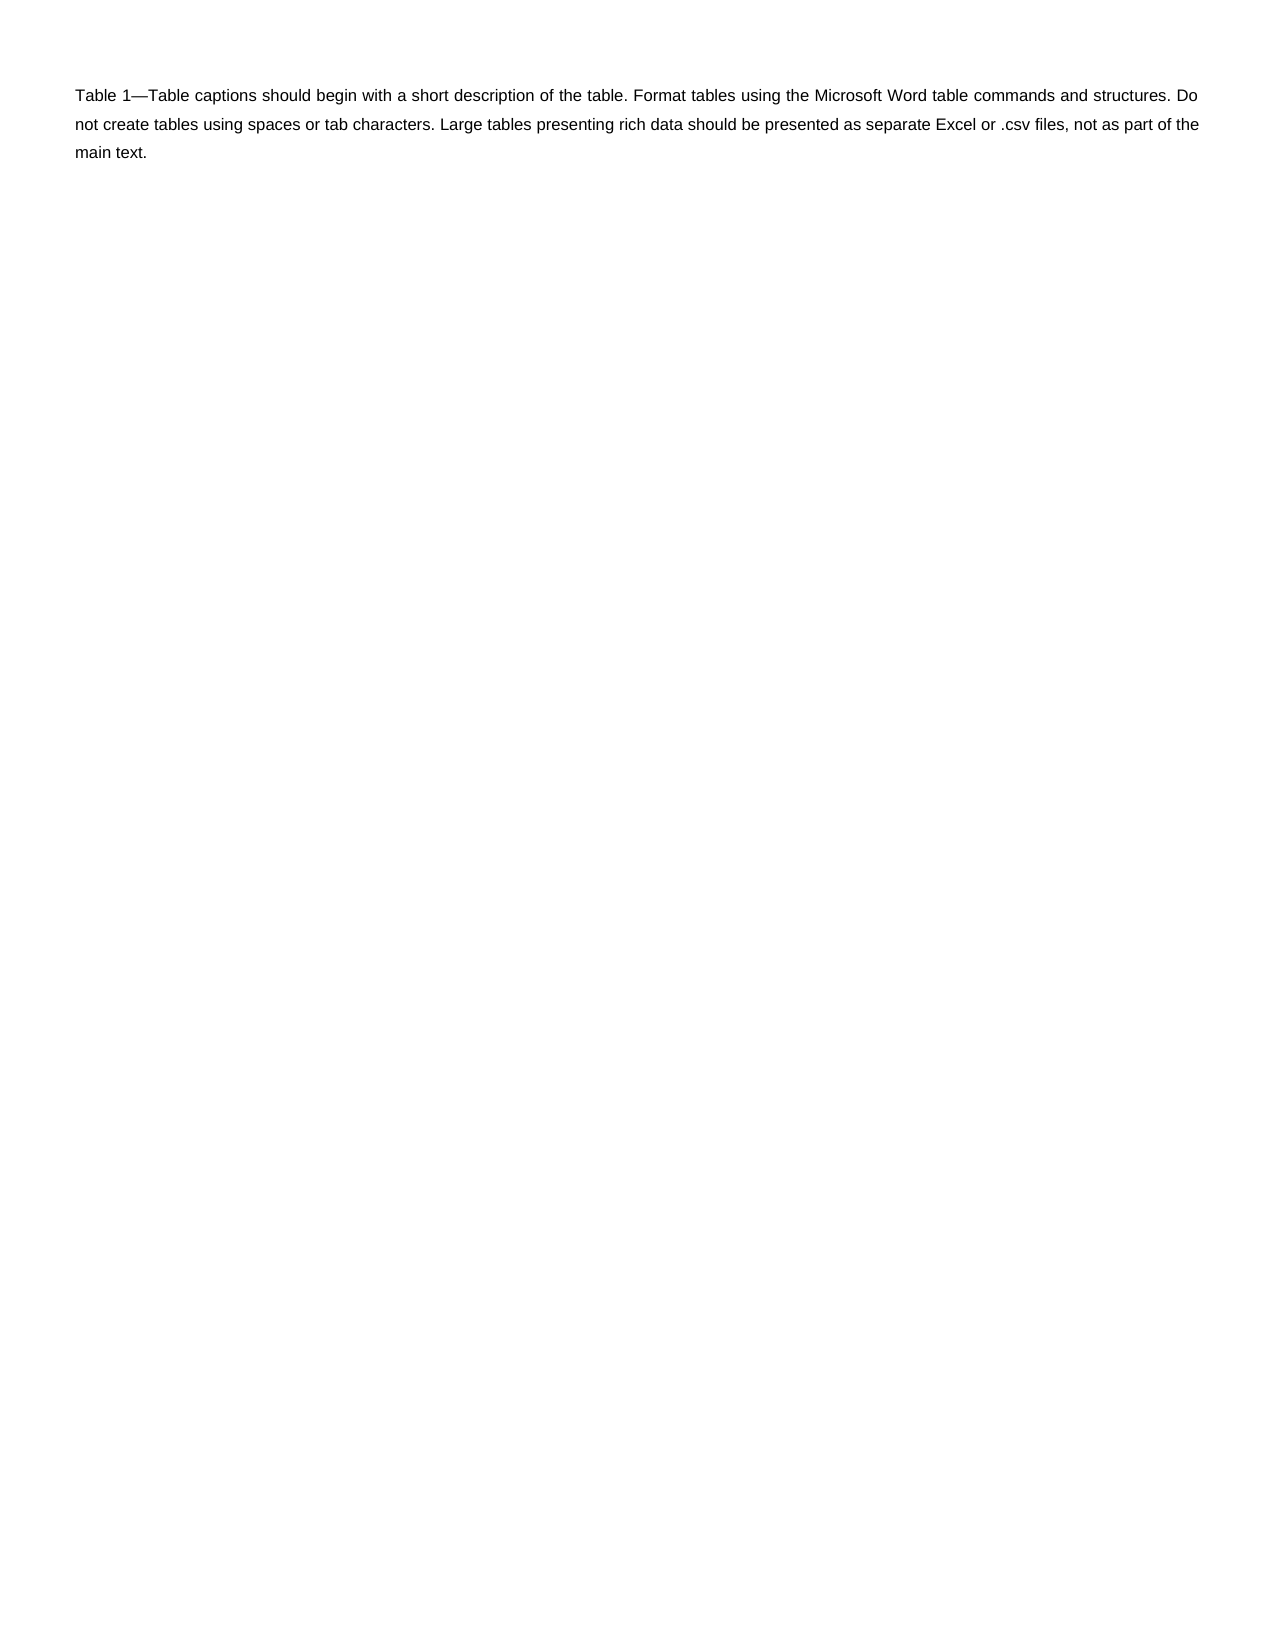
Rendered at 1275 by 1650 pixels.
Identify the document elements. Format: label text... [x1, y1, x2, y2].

text Table 1—Table captions should begin with a short description of the table. Format tables using the Microsoft Word table commands and structures. Do not create tables using spaces or tab characters. Large tables presenting rich data should be presented as separate Excel or .csv files, not as part of the main text. [75, 86, 1200, 162]
